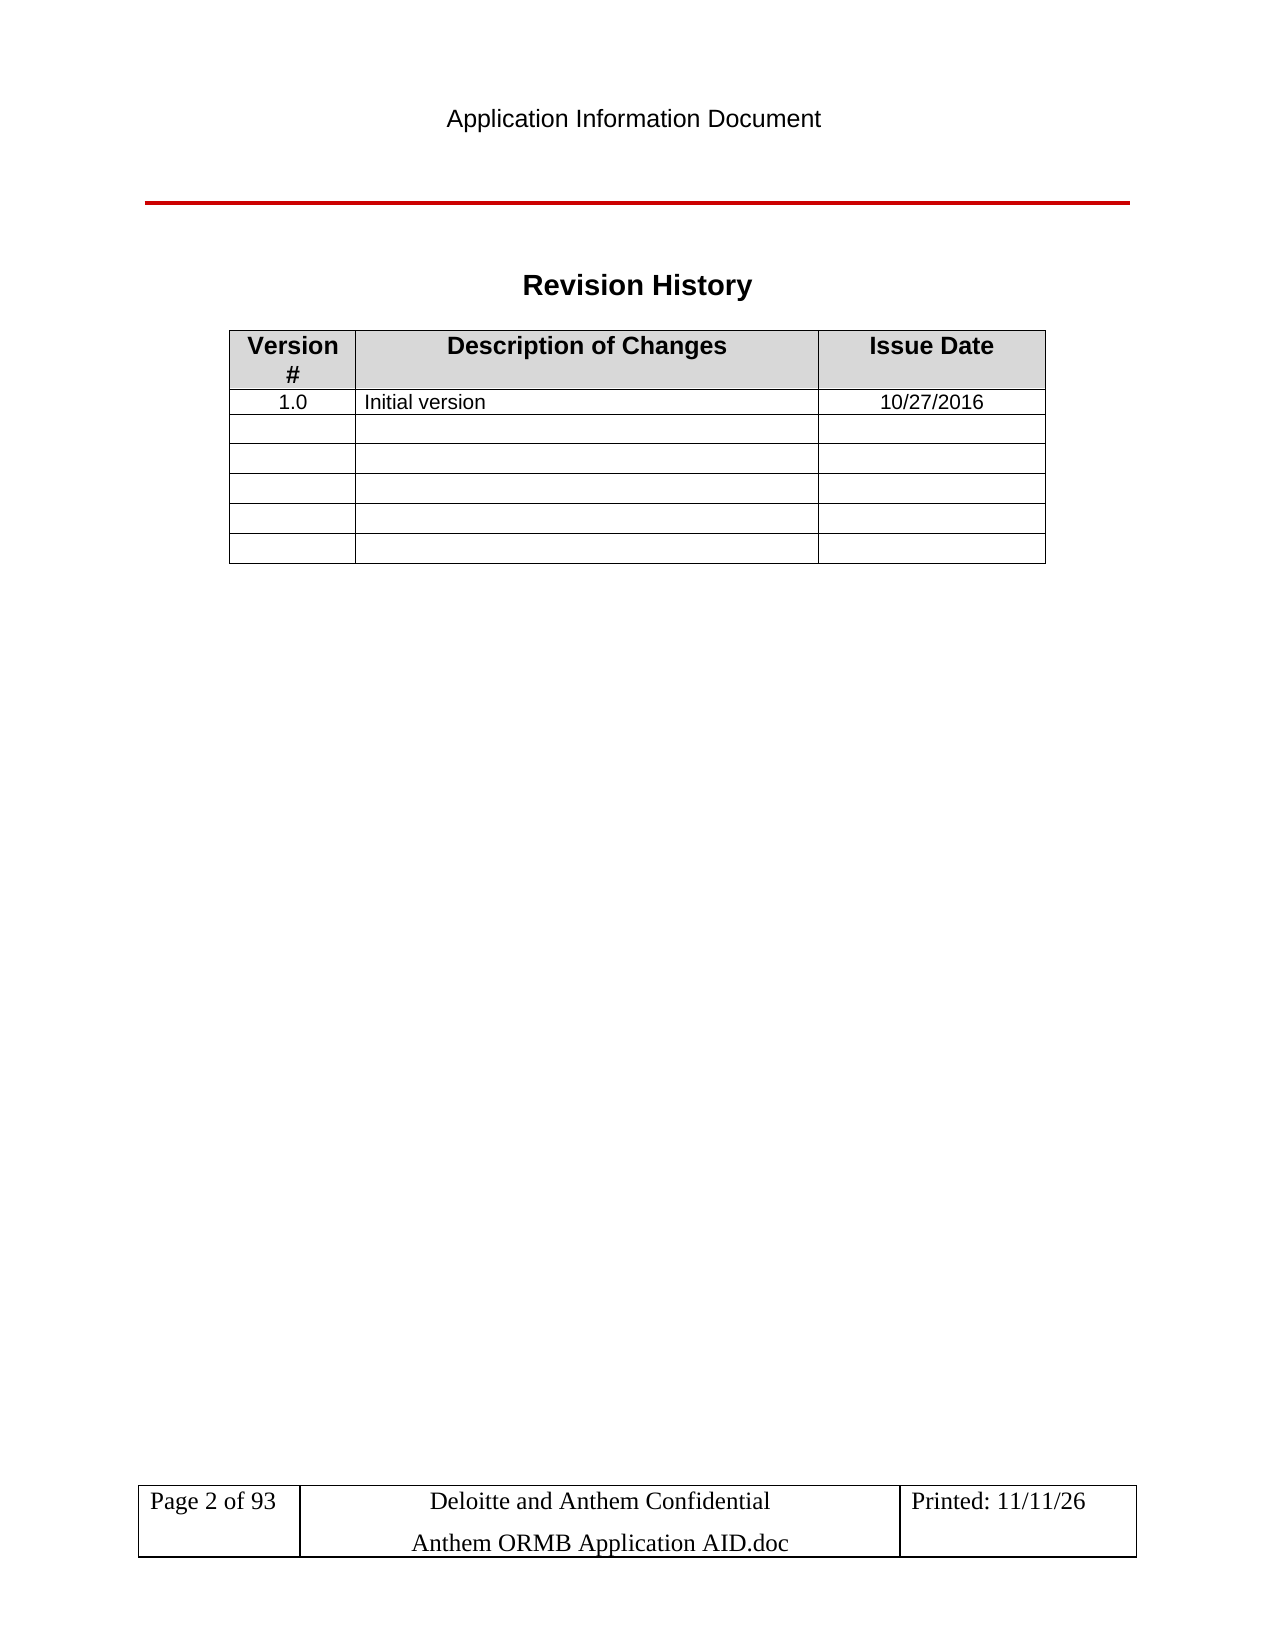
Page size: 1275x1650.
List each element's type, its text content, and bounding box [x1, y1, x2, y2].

table_cell [356, 504, 818, 533]
text Revision History [150, 268, 1125, 301]
table_cell [819, 504, 1045, 533]
table_cell [819, 444, 1045, 473]
table_cell [230, 415, 355, 443]
table_cell [230, 444, 355, 473]
table_cell [819, 415, 1045, 443]
table_header Description of Changes [356, 331, 818, 388]
table_cell [819, 534, 1045, 562]
table_cell [230, 534, 355, 562]
table_cell 10/27/2016 [819, 390, 1045, 413]
table_header Version # [230, 331, 355, 388]
table_cell [356, 474, 818, 503]
table_cell [356, 415, 818, 443]
table_header Issue Date [819, 331, 1045, 388]
table_cell [819, 474, 1045, 503]
table_cell Initial version [356, 390, 818, 413]
table_cell [356, 444, 818, 473]
table_cell [230, 504, 355, 533]
table_cell [230, 474, 355, 503]
table_cell 1.0 [230, 390, 355, 413]
table_cell [356, 534, 818, 562]
